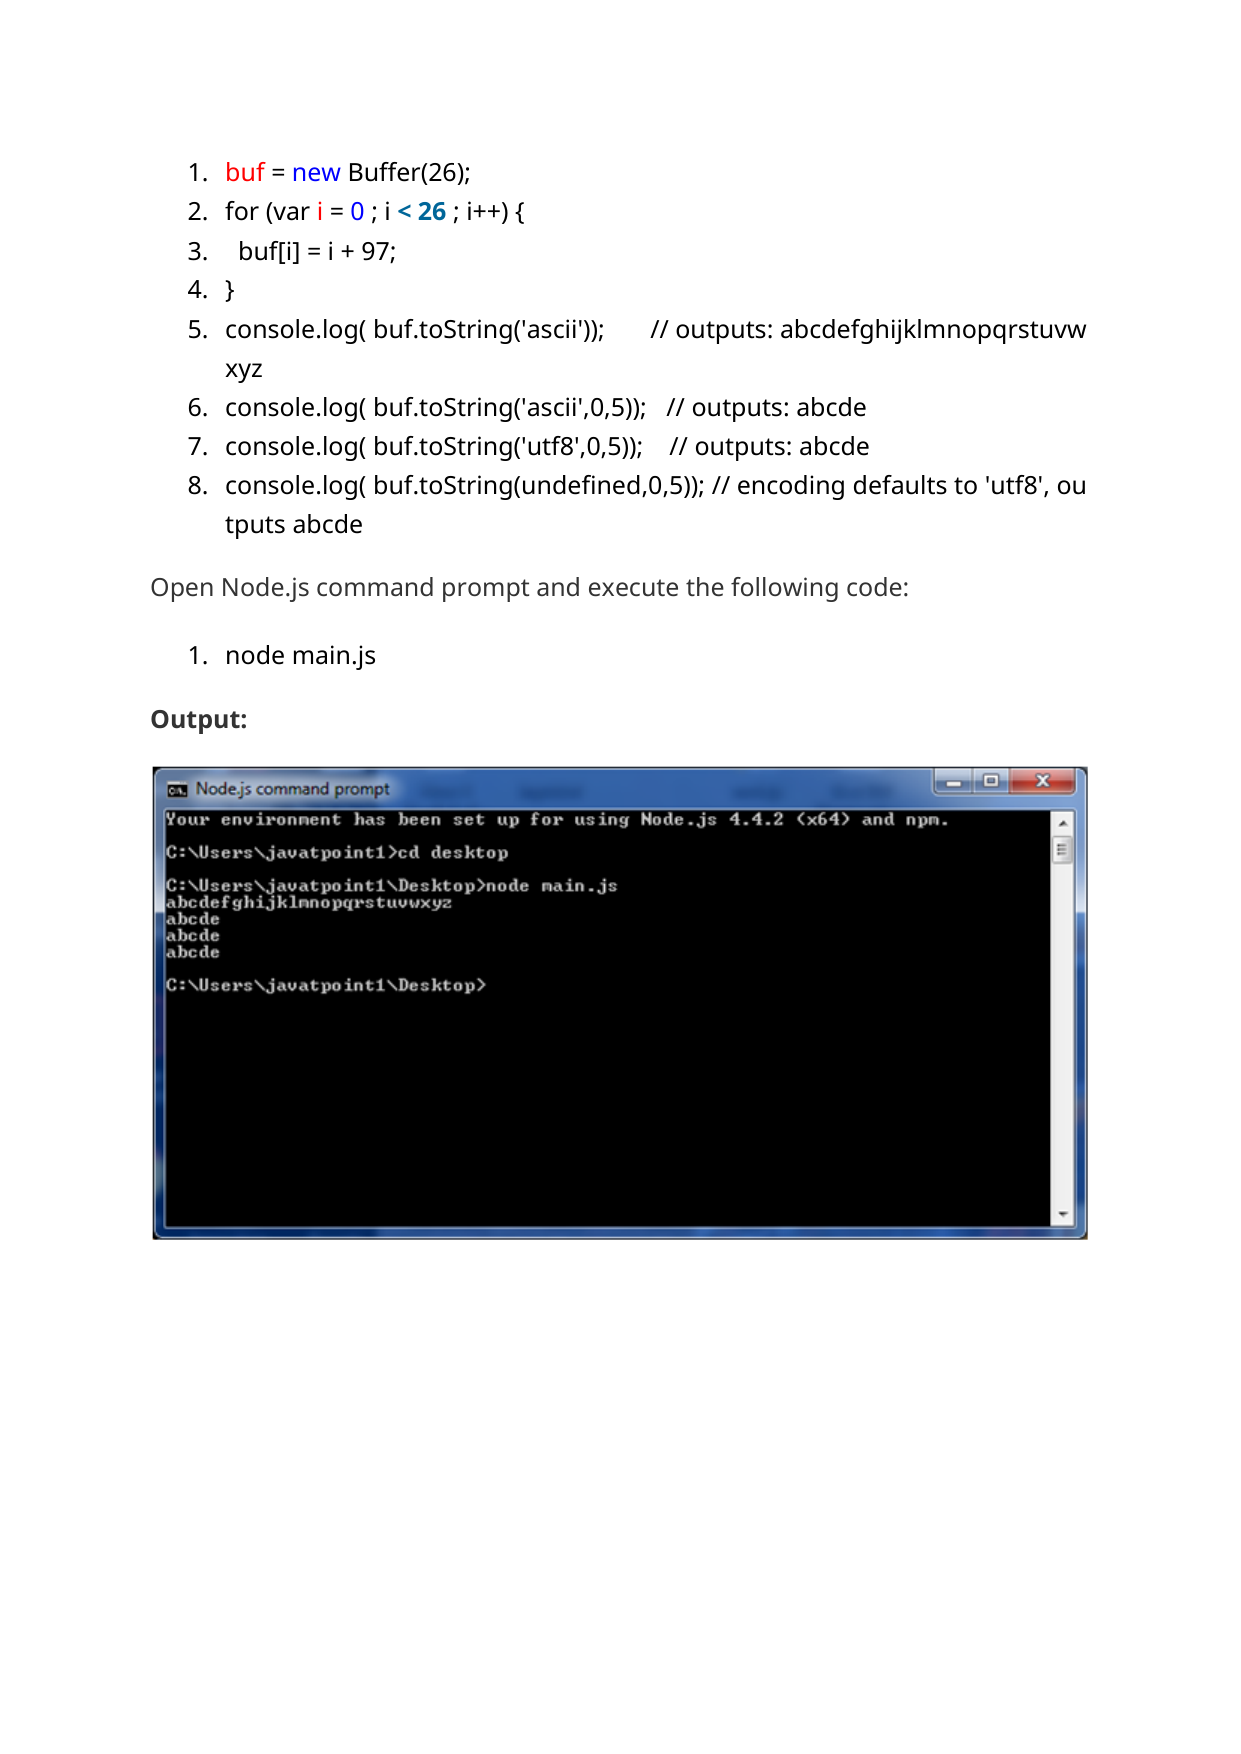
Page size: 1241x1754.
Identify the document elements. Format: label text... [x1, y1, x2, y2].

list node main.js [187, 633, 1090, 672]
list for (var i = 0 ; i < 26 ; i++) { [187, 189, 1090, 228]
list console.log( buf.toString('ascii')); // outputs: abcdefghijklmnopqrstuvwxyz [187, 306, 1090, 384]
text Output: [150, 701, 1090, 735]
list console.log( buf.toString('utf8',0,5)); // outputs: abcde [187, 423, 1090, 462]
picture [150, 764, 1091, 1243]
list buf = new Buffer(26); [187, 150, 1090, 189]
list buf[i] = i + 97; [187, 228, 1090, 267]
list console.log( buf.toString(undefined,0,5)); // encoding defaults to 'utf8', outputs abcde [187, 462, 1090, 541]
list } [187, 267, 1090, 306]
list console.log( buf.toString('ascii',0,5)); // outputs: abcde [187, 384, 1090, 423]
text Open Node.js command prompt and execute the following code: [150, 570, 1090, 604]
